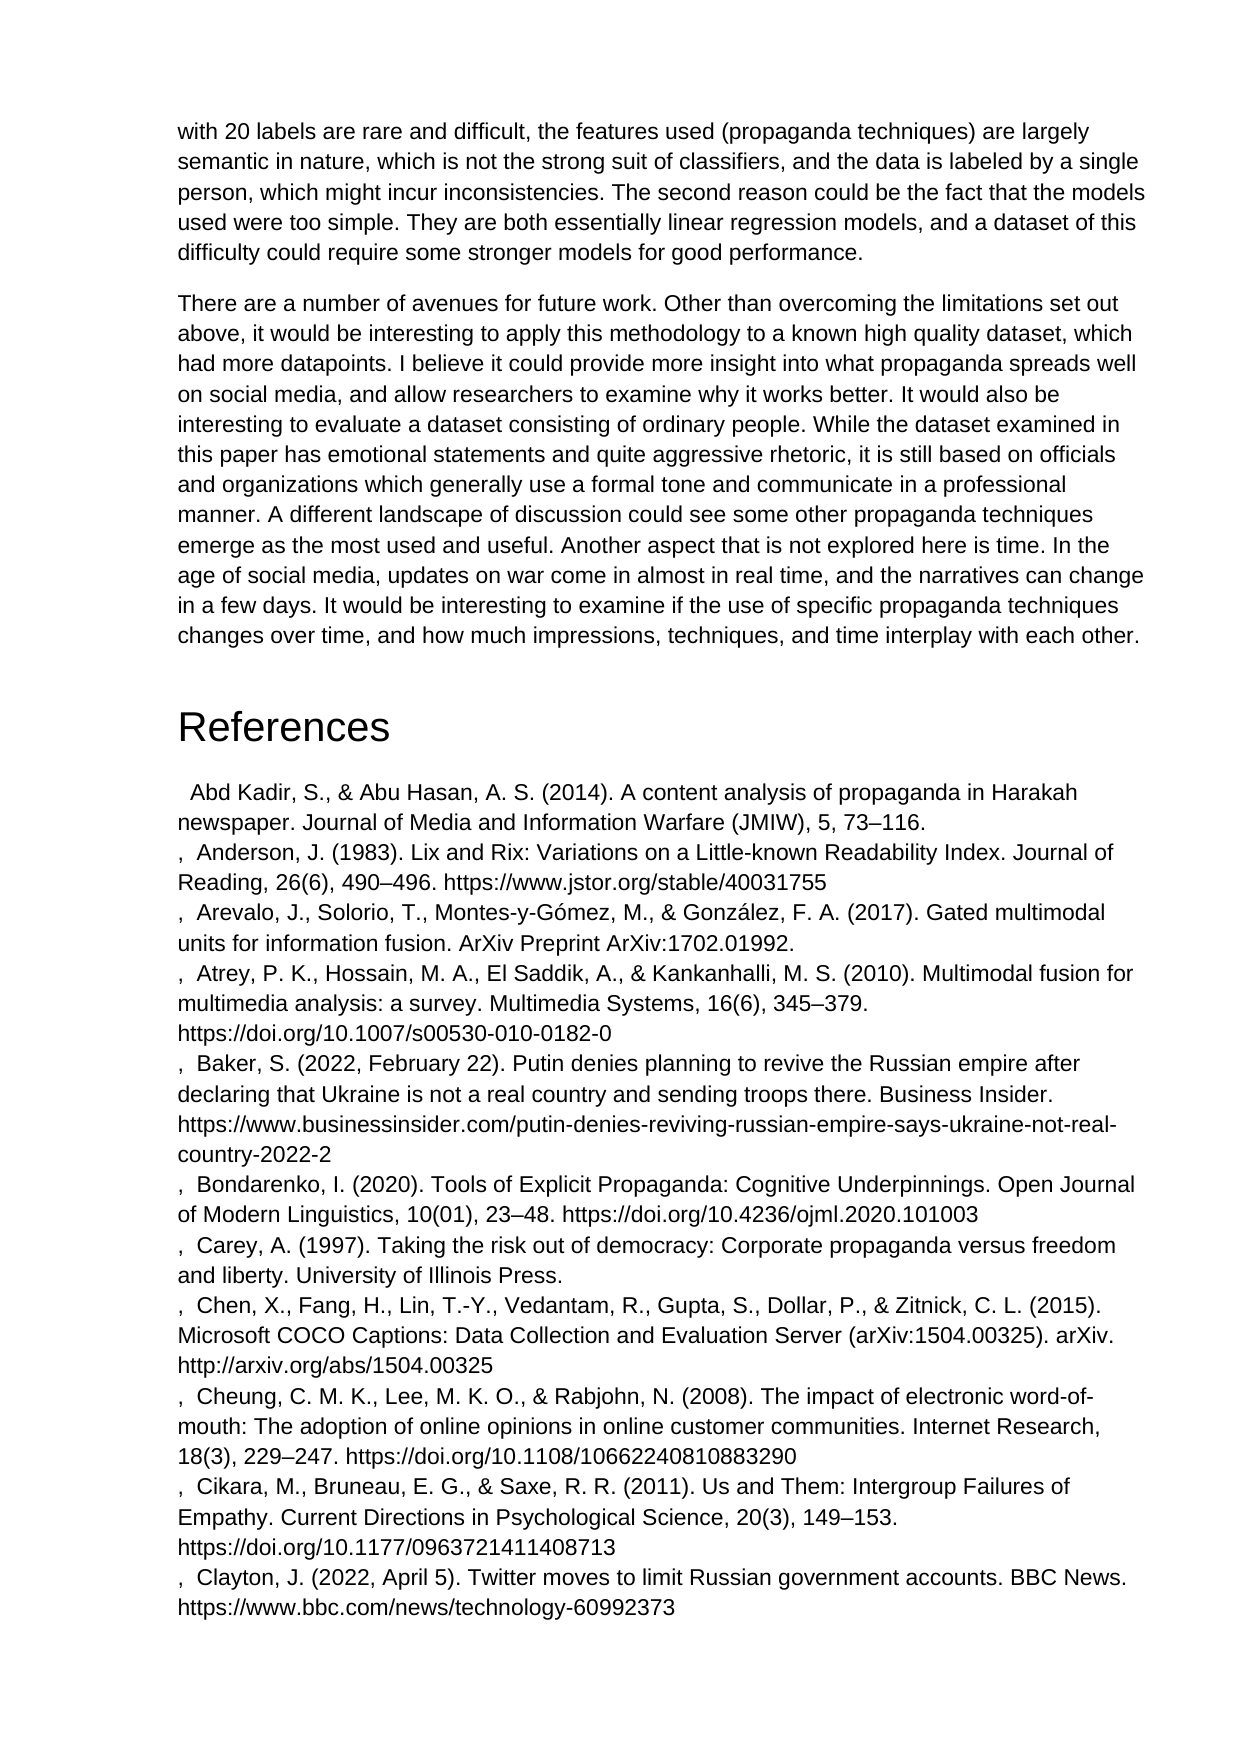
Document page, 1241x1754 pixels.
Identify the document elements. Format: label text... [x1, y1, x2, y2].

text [177, 118, 1152, 265]
text There are a number of avenues for future work. Other than overcoming the limitations set out above, it would be interesting to apply this methodology to a known high quality dataset, which had more datapoints. I believe it could provide more insight into what propaganda spreads well on social media, and allow researchers to examine why it works better. It would also be interesting to evaluate a dataset consisting of ordinary people. While the dataset examined in this paper has emotional statements and quite aggressive rhetoric, it is still based on officials and organizations which generally use a formal tone and communicate in a professional manner. A different landscape of discussion could see some other propaganda techniques emerge as the most used and useful. Another aspect that is not explored here is time. In the age of social media, updates on war come in almost in real time, and the narratives can change in a few days. It would be interesting to examine if the use of specific propaganda techniques changes over time, and how much impressions, techniques, and time interplay with each other. [177, 290, 1152, 649]
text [177, 778, 1152, 1620]
subtitle References [177, 702, 1152, 750]
